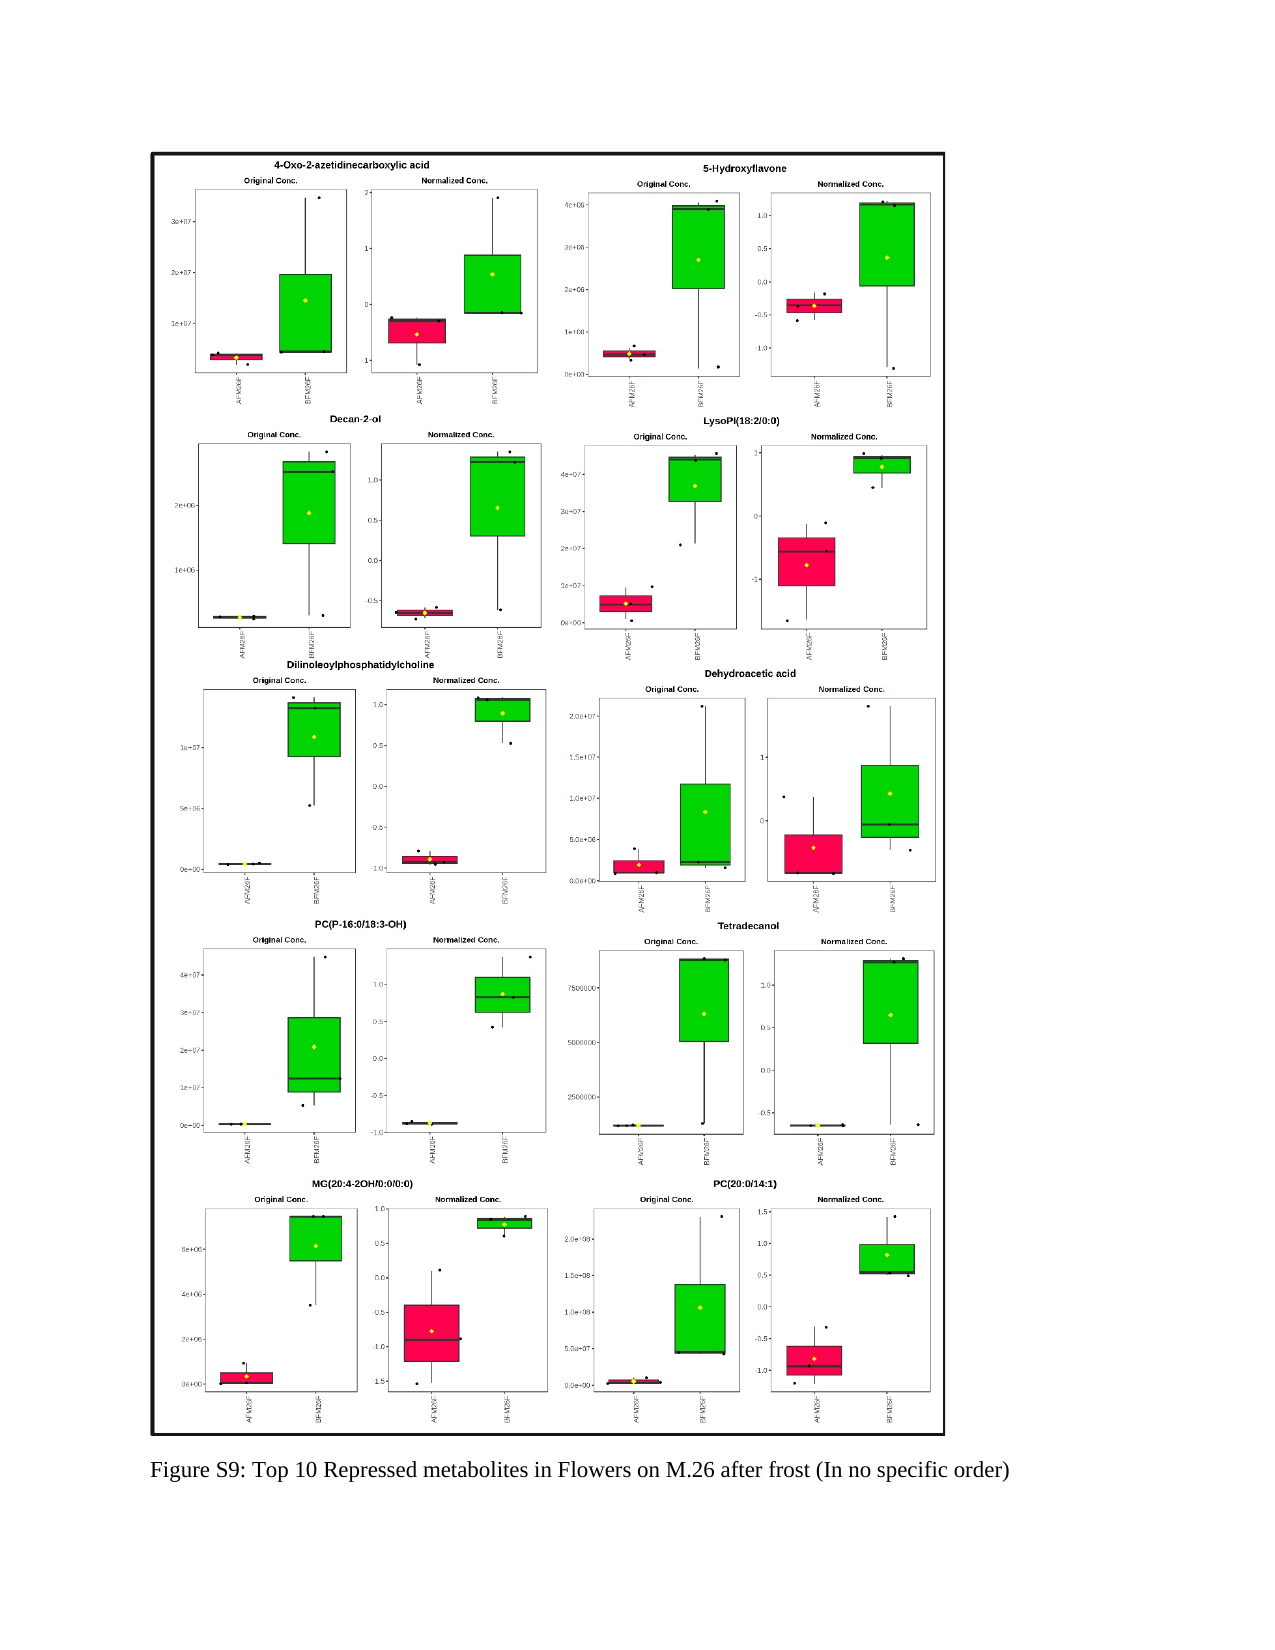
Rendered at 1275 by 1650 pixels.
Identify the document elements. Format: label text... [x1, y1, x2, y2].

text Figure S9: Top 10 Repressed metabolites in Flowers on M.26 after frost (In no specific order) [150, 1456, 1125, 1483]
picture [150, 150, 946, 1438]
